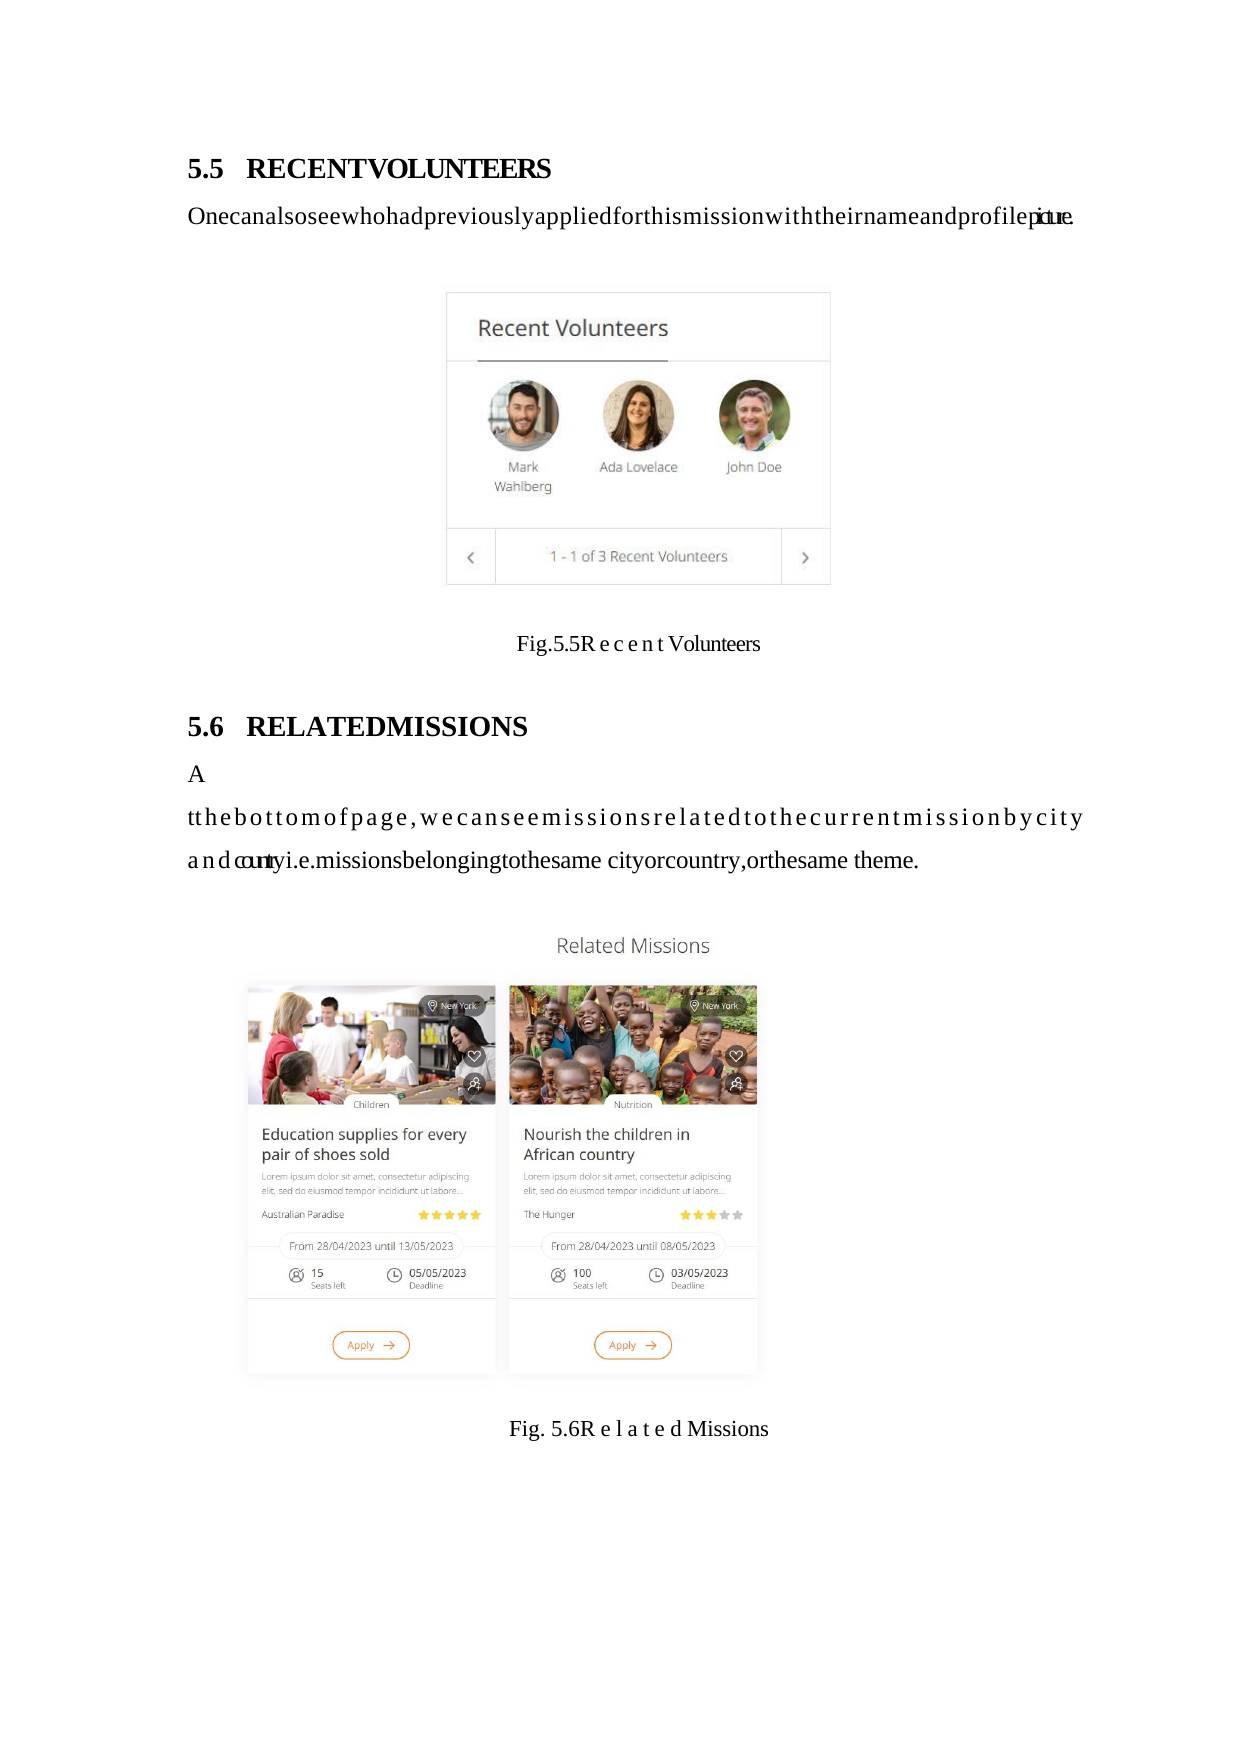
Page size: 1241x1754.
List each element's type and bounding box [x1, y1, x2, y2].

picture [235, 932, 770, 1389]
picture [440, 285, 831, 587]
